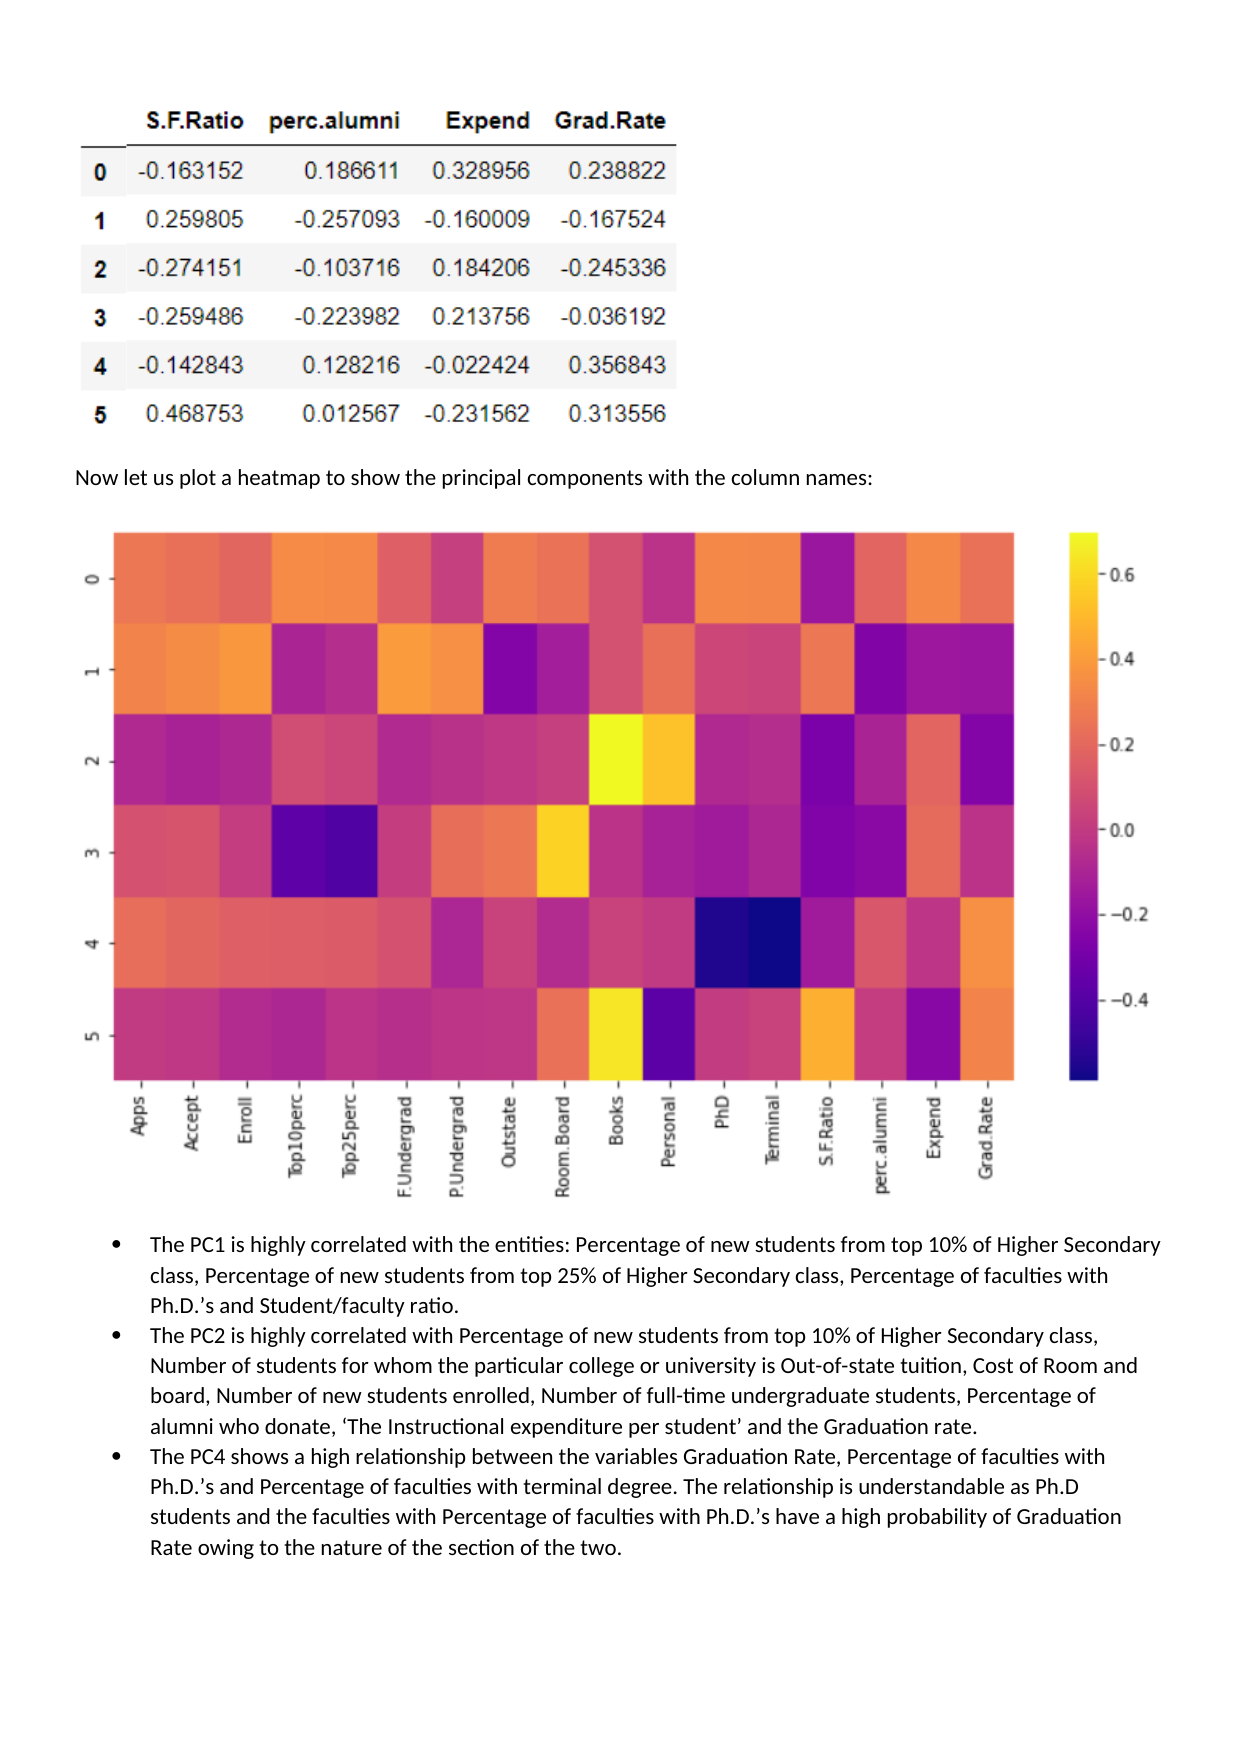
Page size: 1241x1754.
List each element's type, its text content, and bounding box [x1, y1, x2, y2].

picture [75, 75, 677, 444]
picture [75, 509, 1166, 1212]
list The PC1 is highly correlated with the entities: Percentage of new students from top 10% of Higher Secondary class, Percentage of new students from top 25% of Higher Secondary class, Percentage of faculties with Ph.D.’s and Student/faculty ratio. [112, 1231, 1165, 1319]
list The PC2 is highly correlated with Percentage of new students from top 10% of Higher Secondary class, Number of students for whom the particular college or university is Out-of-state tuition, Cost of Room and board, Number of new students enrolled, Number of full-time undergraduate students, Percentage of alumni who donate, ‘The Instructional expenditure per student’ and the Graduation rate. [112, 1321, 1165, 1440]
list The PC4 shows a high relationship between the variables Graduation Rate, Percentage of faculties with Ph.D.’s and Percentage of faculties with terminal degree. The relationship is understandable as Ph.D students and the faculties with Percentage of faculties with Ph.D.’s have a high probability of Graduation Rate owing to the nature of the section of the two. [112, 1442, 1165, 1561]
text Now let us plot a heatmap to show the principal components with the column names: [75, 463, 1165, 491]
